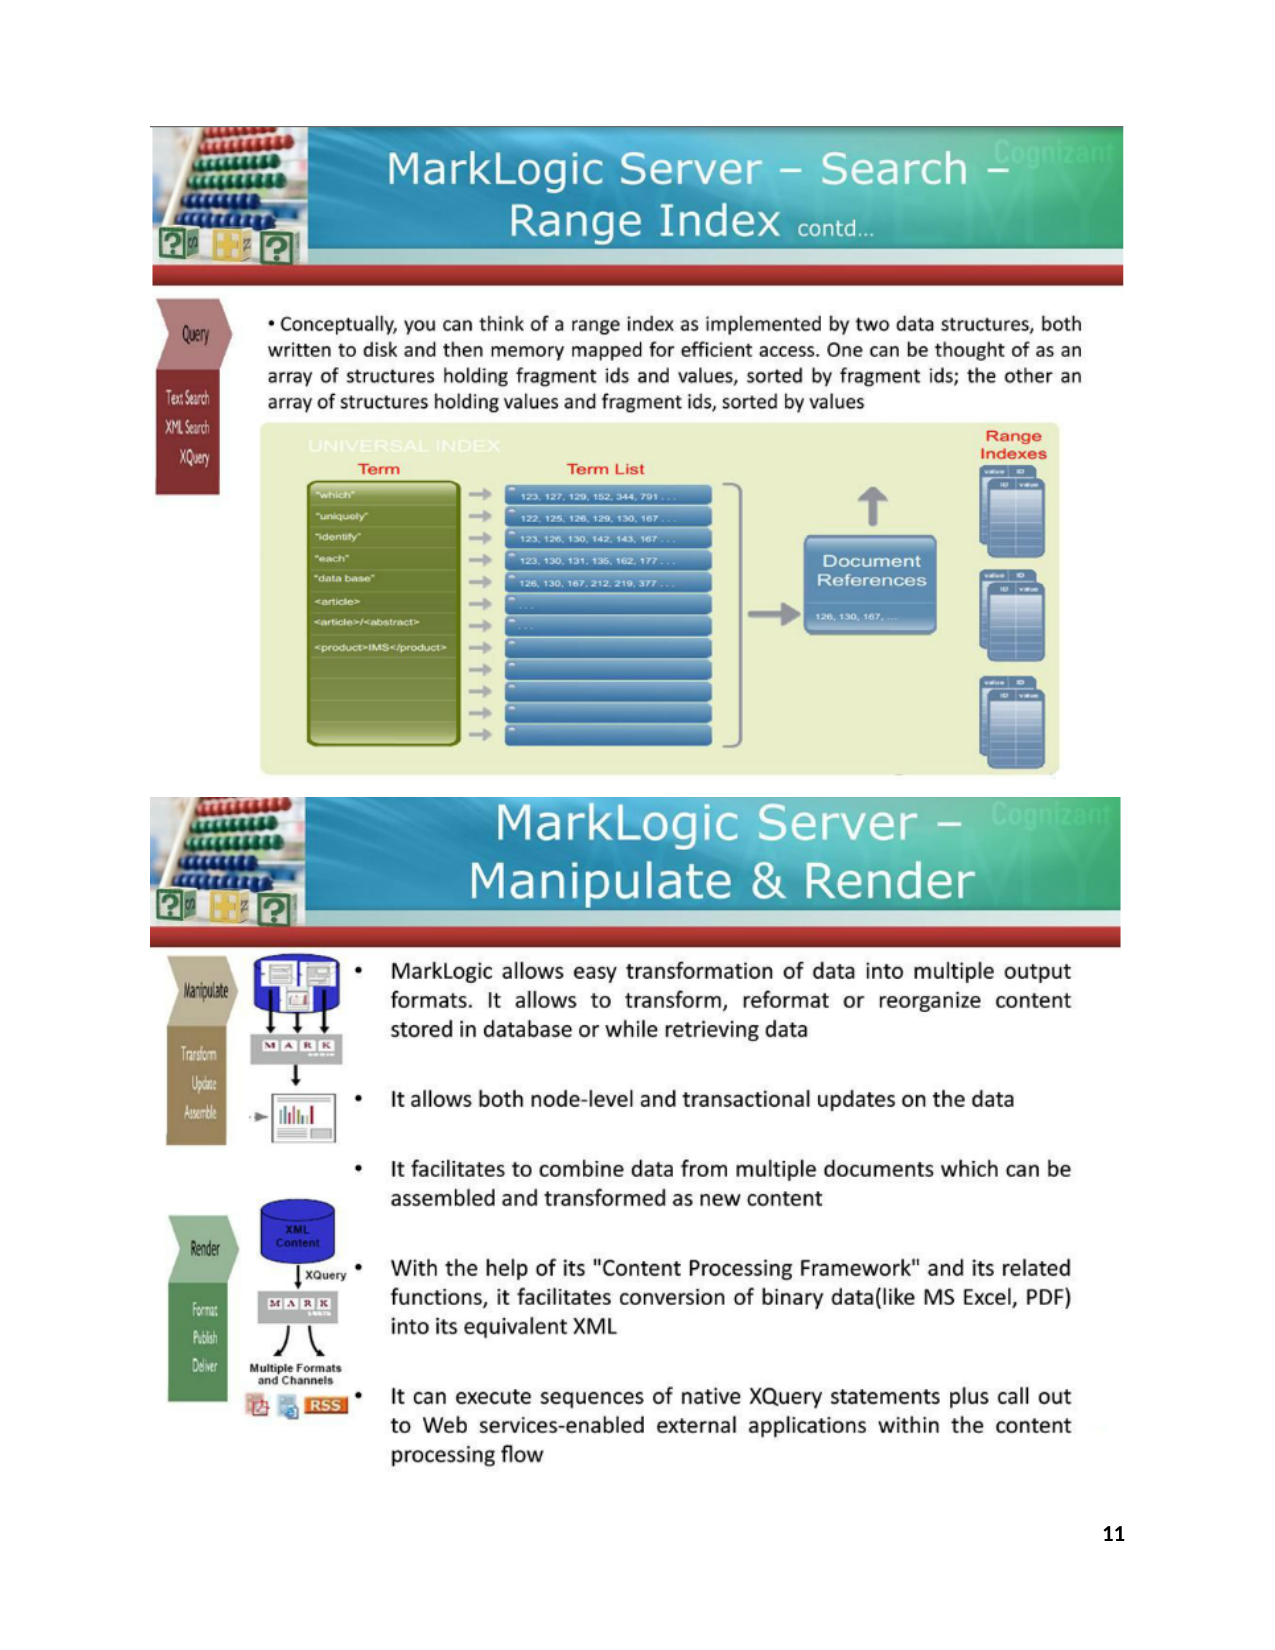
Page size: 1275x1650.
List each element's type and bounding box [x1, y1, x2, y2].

picture [150, 797, 1125, 1479]
picture [150, 126, 1125, 794]
